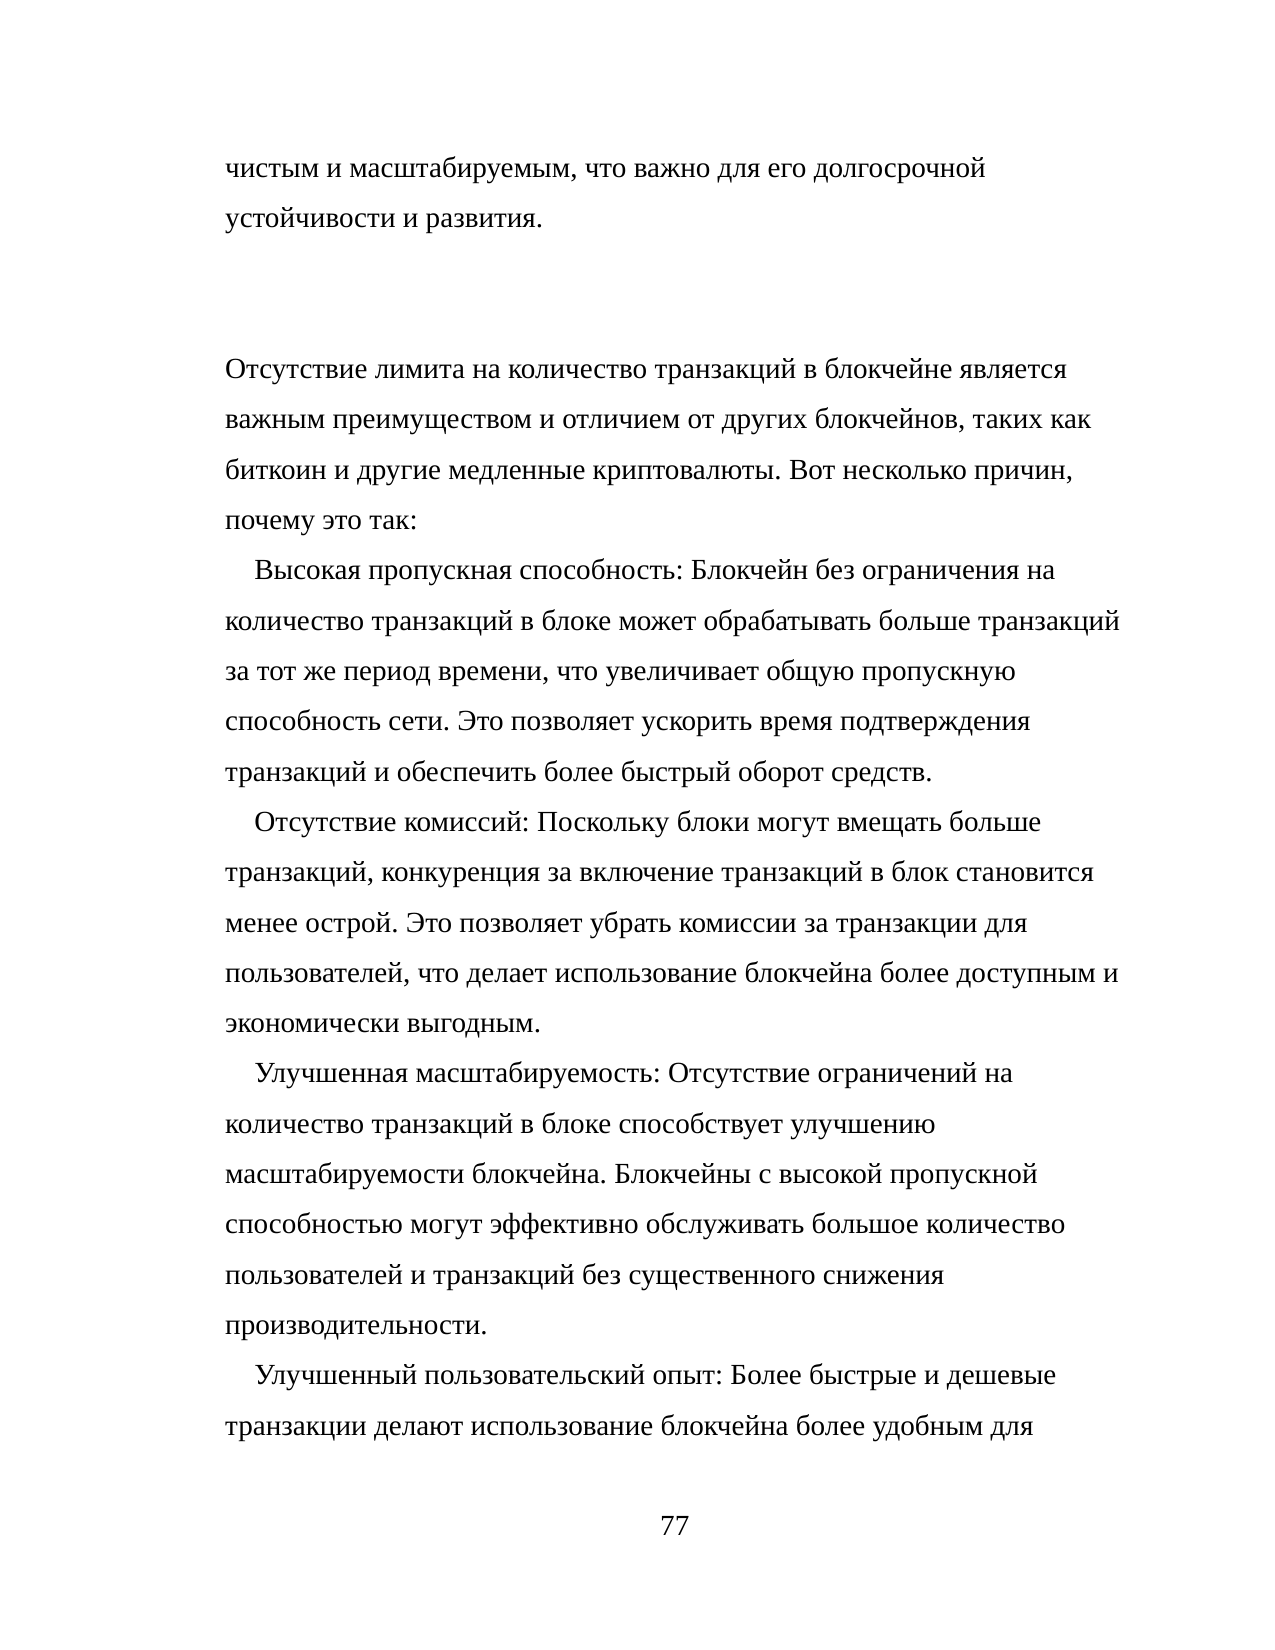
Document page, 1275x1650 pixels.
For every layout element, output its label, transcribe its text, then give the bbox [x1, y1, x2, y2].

list Улучшенная масштабируемость: Отсутствие ограничений на количество транзакций в блоке способствует улучшению масштабируемости блокчейна. Блокчейны с высокой пропускной способностью могут эффективно обслуживать большое количество пользователей и транзакций без существенного снижения производительности. [225, 1056, 1125, 1341]
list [225, 150, 1125, 234]
list Отсутствие лимита на количество транзакций в блокчейне является важным преимуществом и отличием от других блокчейнов, таких как биткоин и другие медленные криптовалюты. Вот несколько причин, почему это так: [225, 351, 1125, 536]
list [225, 1357, 1125, 1441]
list Высокая пропускная способность: Блокчейн без ограничения на количество транзакций в блоке может обрабатывать больше транзакций за тот же период времени, что увеличивает общую пропускную способность сети. Это позволяет ускорить время подтверждения транзакций и обеспечить более быстрый оборот средств. [225, 552, 1125, 787]
list Отсутствие комиссий: Поскольку блоки могут вмещать больше транзакций, конкуренция за включение транзакций в блок становится менее острой. Это позволяет убрать комиссии за транзакции для пользователей, что делает использование блокчейна более доступным и экономически выгодным. [225, 804, 1125, 1039]
